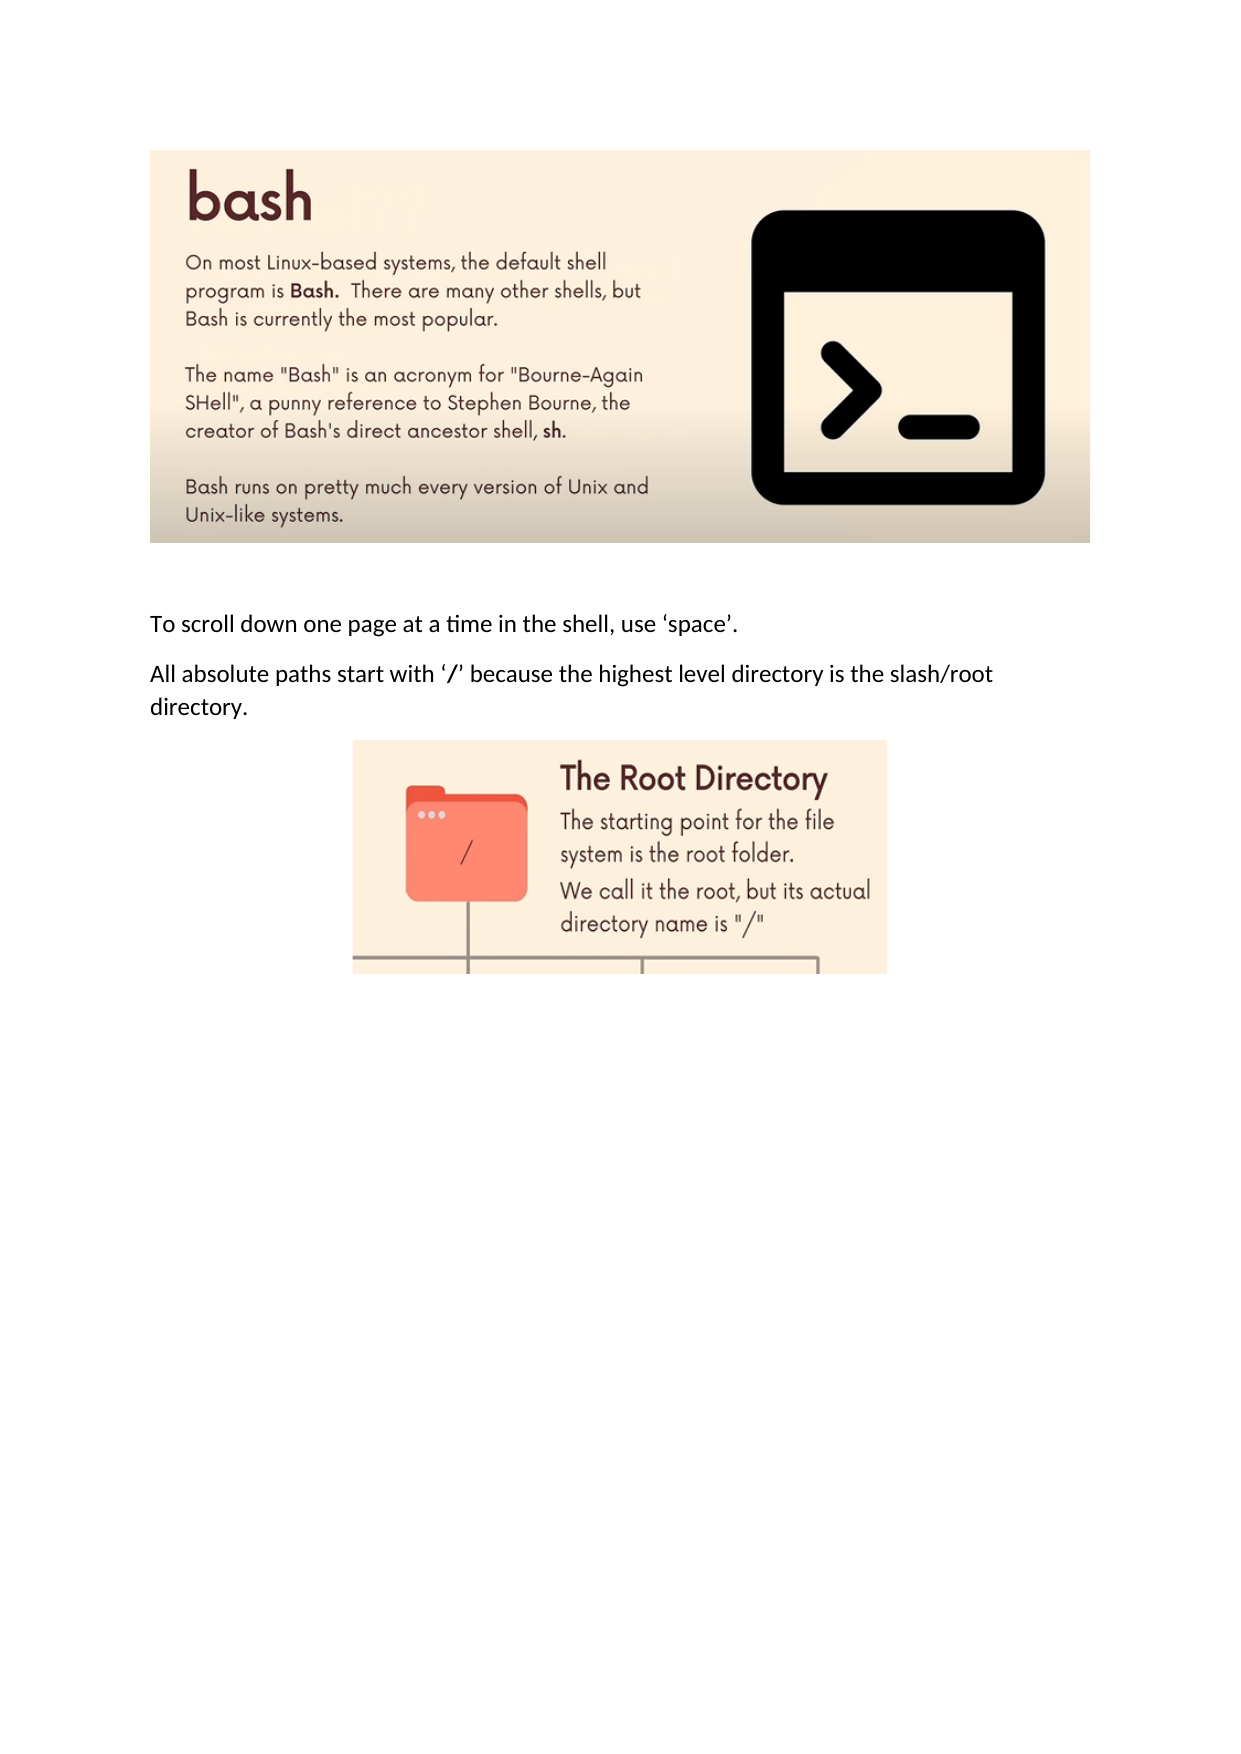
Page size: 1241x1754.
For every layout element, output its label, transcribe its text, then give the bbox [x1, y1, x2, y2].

picture [150, 150, 1091, 543]
text All absolute paths start with ‘/’ because the highest level directory is the slash/root directory. [150, 658, 1090, 721]
picture [352, 740, 888, 974]
text To scroll down one page at a time in the shell, use ‘space’. [150, 608, 1090, 639]
